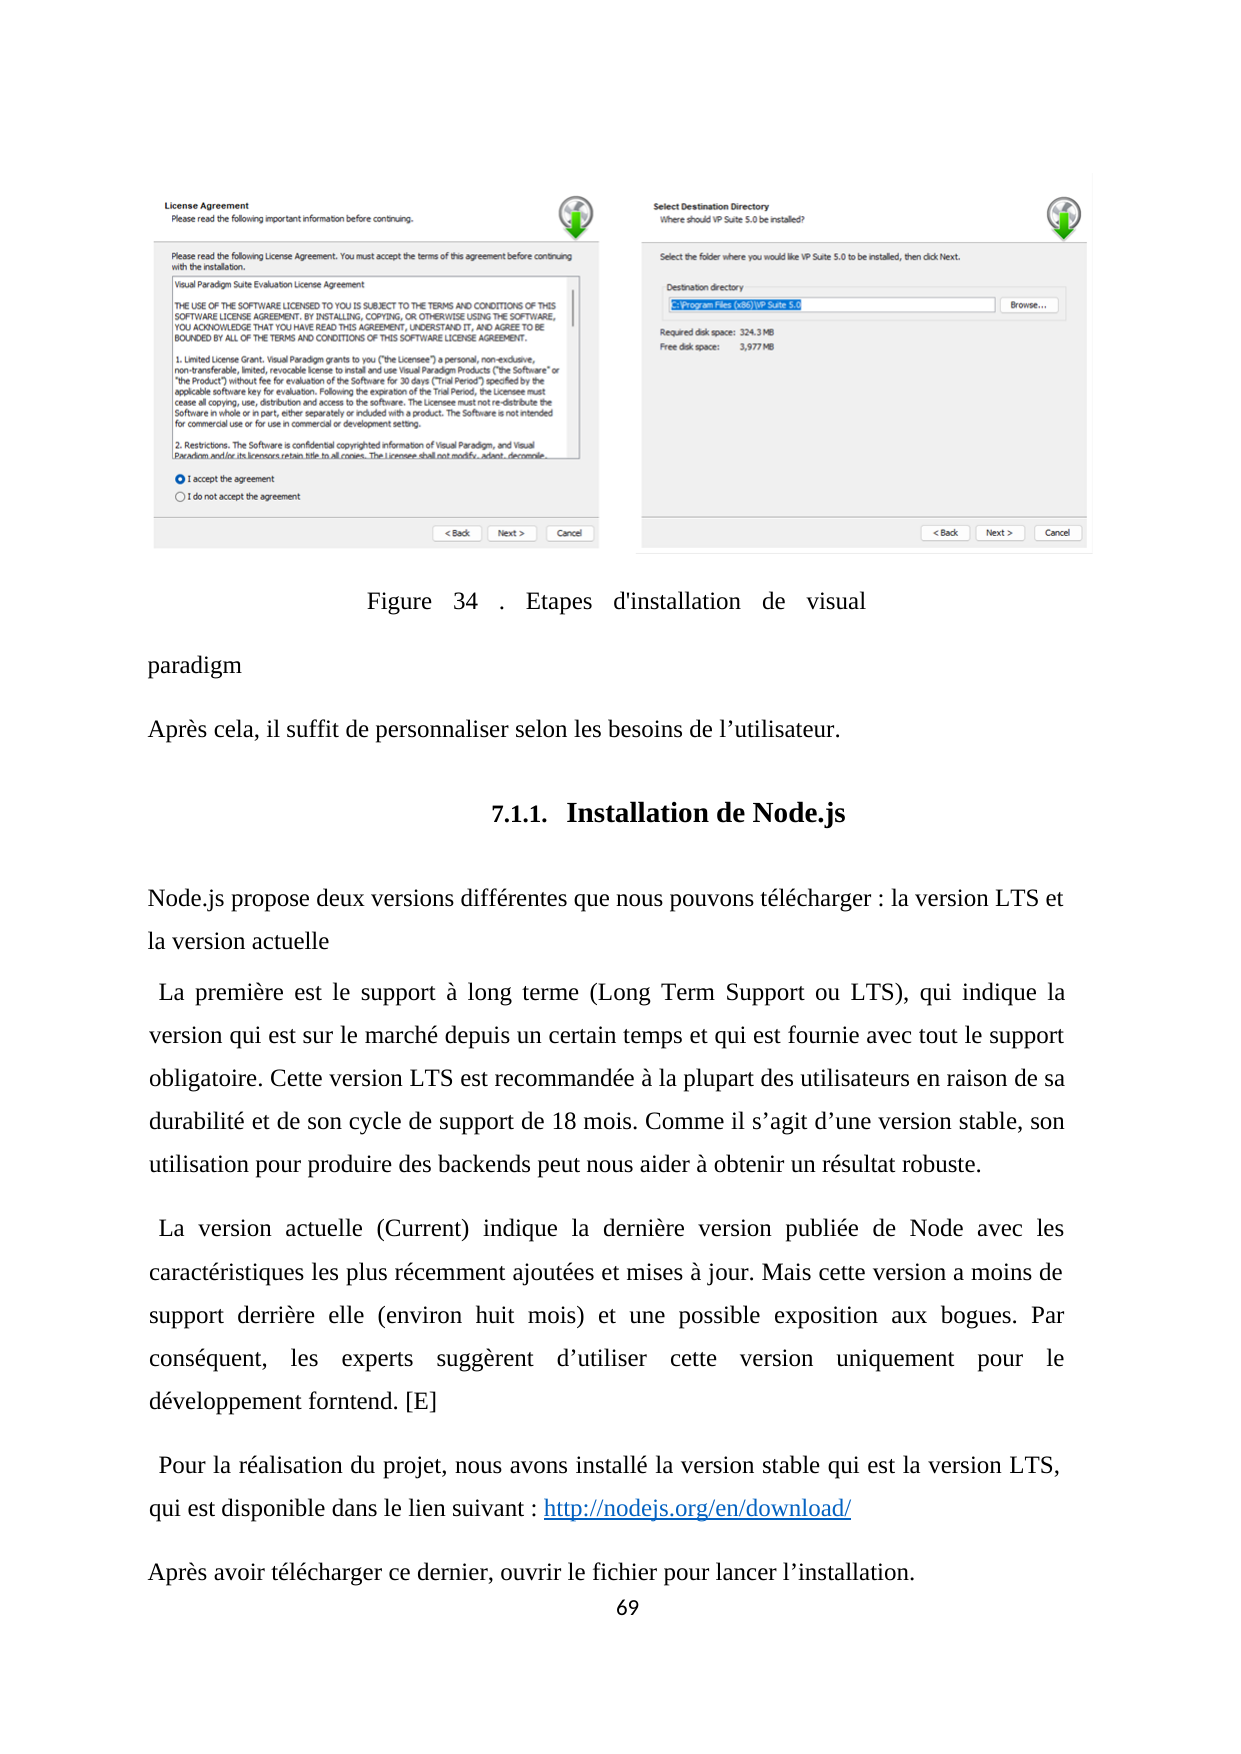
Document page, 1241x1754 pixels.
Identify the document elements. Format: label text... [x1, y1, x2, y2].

text Node.js propose deux versions différentes que nous pouvons télécharger : la version LTS et la version actuelle [147, 883, 1082, 955]
text Après avoir télécharger ce dernier, ouvrir le fichier pour lancer l’installation. [147, 1557, 1171, 1586]
subtitle Installation de Node.js [185, 795, 1152, 829]
text La version actuelle (Current) indique la dernière version publiée de Node avec les caractéristiques les plus récemment ajoutées et mises à jour. Mais cette version a moins de support derrière elle (environ huit mois) et une possible exposition aux bogues. Par conséquent, les experts suggèrent d’utiliser cette version uniquement pour le développement forntend. [E] [149, 1213, 1065, 1415]
text Pour la réalisation du projet, nous avons installé la version stable qui est la version LTS, qui est disponible dans le lien suivant : http://nodejs.org/en/download/ [149, 1450, 1062, 1522]
text Figure 34 . Etapes d'installation de visual paradigm [147, 586, 867, 679]
text Après cela, il suffit de personnaliser selon les besoins de l’utilisateur. [147, 714, 867, 743]
text La première est le support à long terme (Long Term Support ou LTS), qui indique la version qui est sur le marché depuis un certain temps et qui est fournie avec tout le support obligatoire. Cette version LTS est recommandée à la plupart des utilisateurs en raison de sa durabilité et de son cycle de support de 18 mois. Comme il s’agit d’une version stable, son utilisation pour produire des backends peut nous aider à obtenir un résultat robuste. [149, 977, 1066, 1178]
picture [153, 173, 1093, 554]
